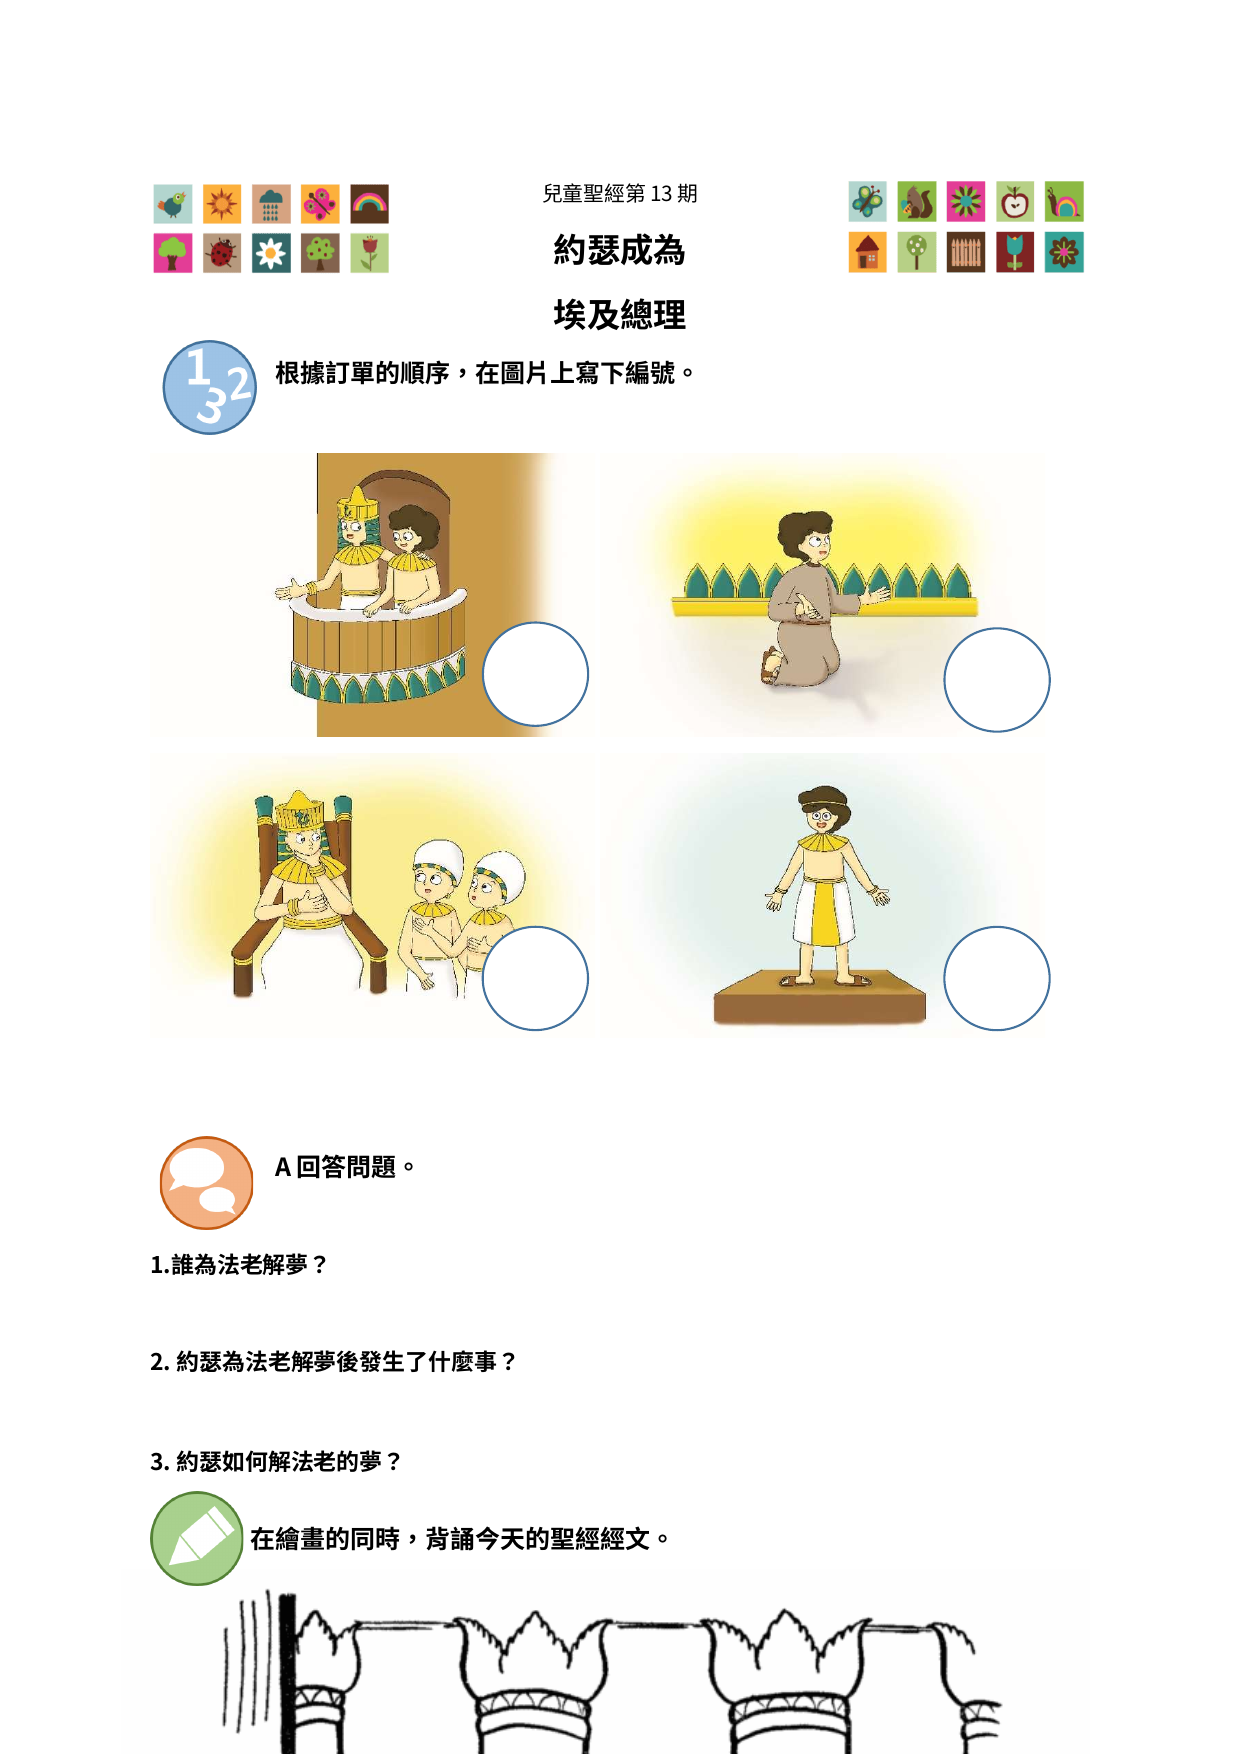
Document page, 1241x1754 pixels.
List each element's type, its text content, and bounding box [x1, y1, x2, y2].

picture [150, 321, 596, 737]
text A回答問題。 [254, 1148, 1090, 1184]
picture [150, 753, 596, 1038]
picture [159, 1136, 254, 1230]
text 根據訂單的順序，在圖片上寫下編號。 [288, 354, 1090, 390]
text 3. 約瑟如何解法老的夢？ [150, 1444, 1090, 1477]
picture [843, 179, 1085, 277]
picture [121, 1491, 1091, 1754]
text 在繪畫的同時，背誦今天的聖經經文。 [244, 1519, 1090, 1556]
text 2. 約瑟為法老解夢後發生了什麼事？ [150, 1344, 1090, 1377]
picture [150, 183, 396, 277]
picture [600, 453, 1046, 737]
text 兒童聖經第13期 [150, 177, 1090, 207]
text 1.誰為法老解夢？ [150, 1247, 1090, 1281]
text 約瑟成為 [396, 224, 843, 272]
text 埃及總理 [150, 289, 1090, 337]
picture [600, 753, 1046, 1038]
